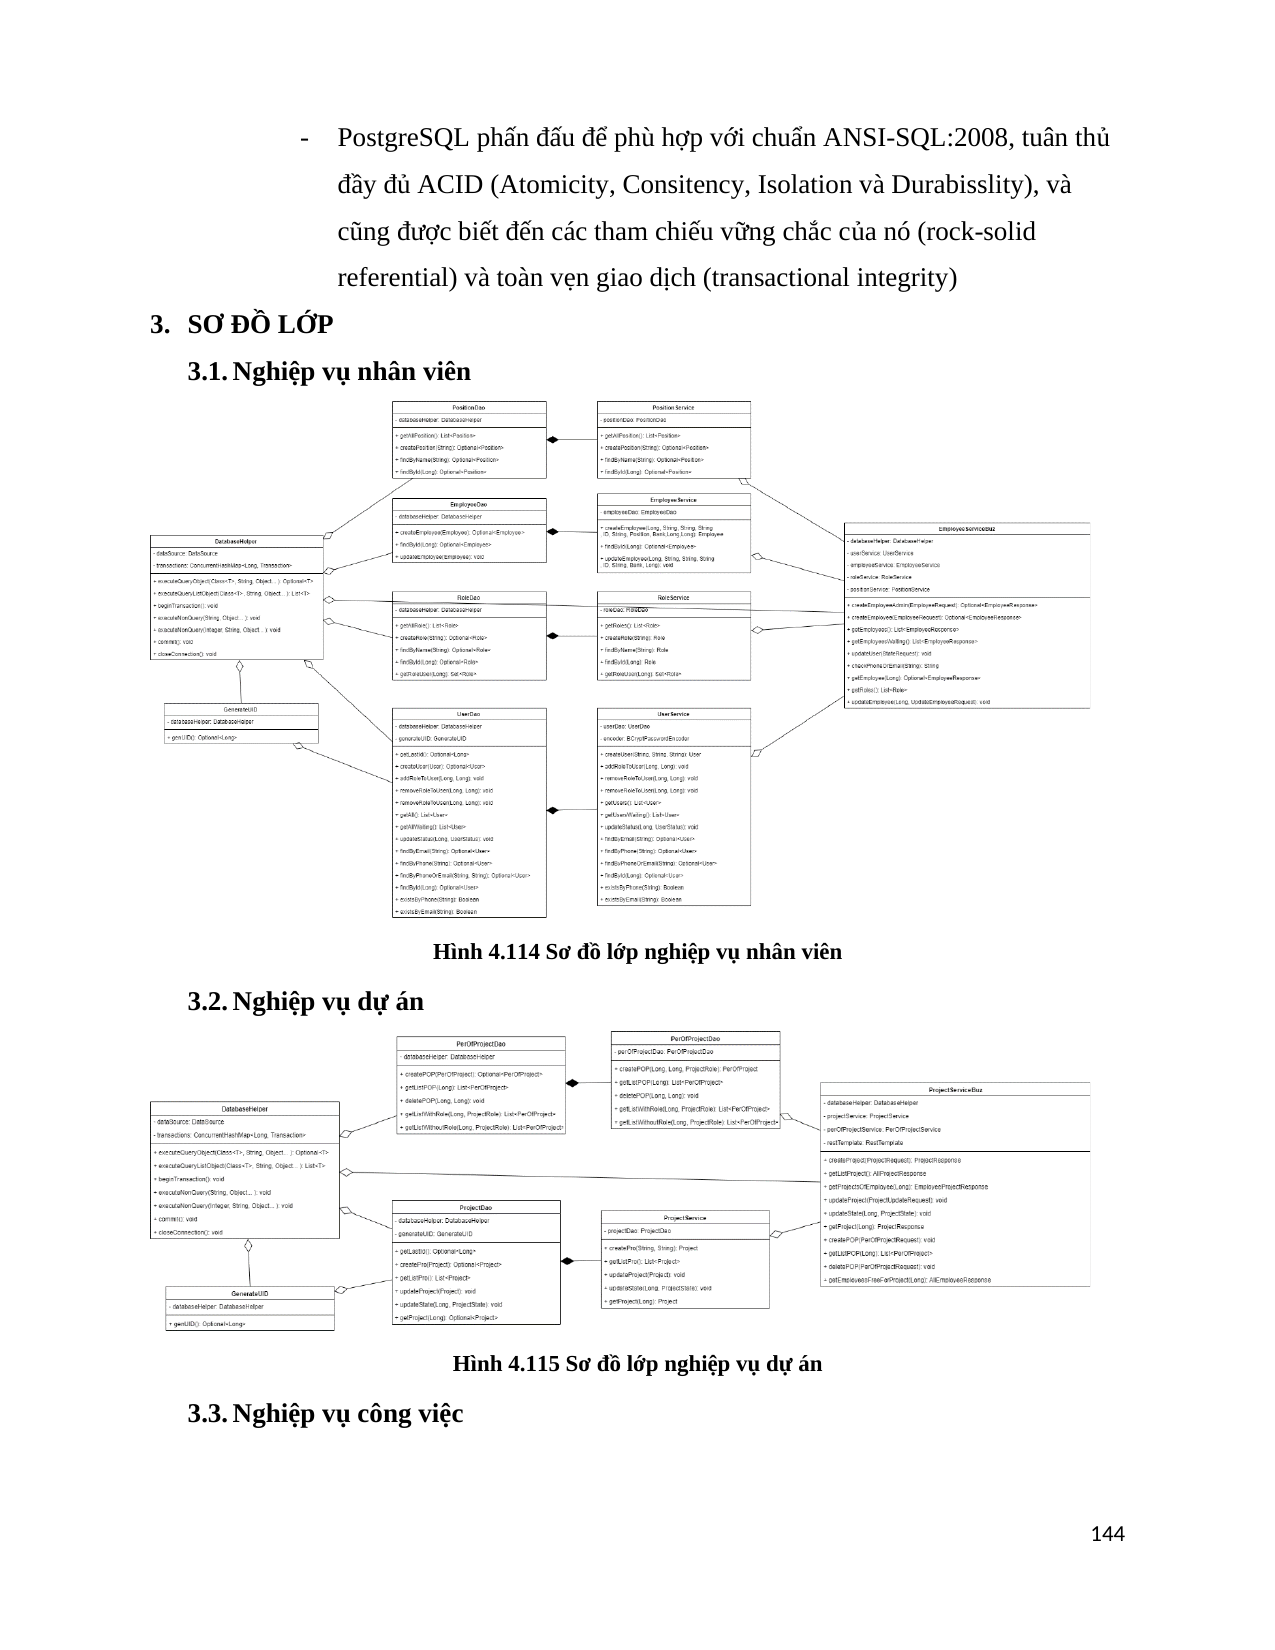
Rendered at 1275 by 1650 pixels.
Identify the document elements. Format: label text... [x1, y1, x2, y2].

text Hình 4.2 Sơ đồ lớp nghiệp vụ dự án [150, 1350, 1125, 1377]
list PostgreSQL phấn đấu để phù hợp với chuẩn ANSI-SQL:2008, tuân thủ đầy đủ ACID (Atomicity, Consitency, Isolation và Durabisslity), và cũng được biết đến các tham chiếu vững chắc của nó (rock-solid referential) và toàn vẹn giao dịch (transactional integrity) [300, 121, 1125, 293]
list Nghiệp vụ dự án [187, 985, 1125, 1016]
list Nghiệp vụ công việc [187, 1397, 1125, 1429]
list Nghiệp vụ nhân viên [187, 355, 1125, 386]
text Hình 4.1 Sơ đồ lớp nghiệp vụ nhân viên [150, 938, 1125, 964]
picture [150, 401, 1091, 919]
picture [150, 1031, 1091, 1332]
list SƠ ĐỒ LỚP [150, 308, 1125, 339]
